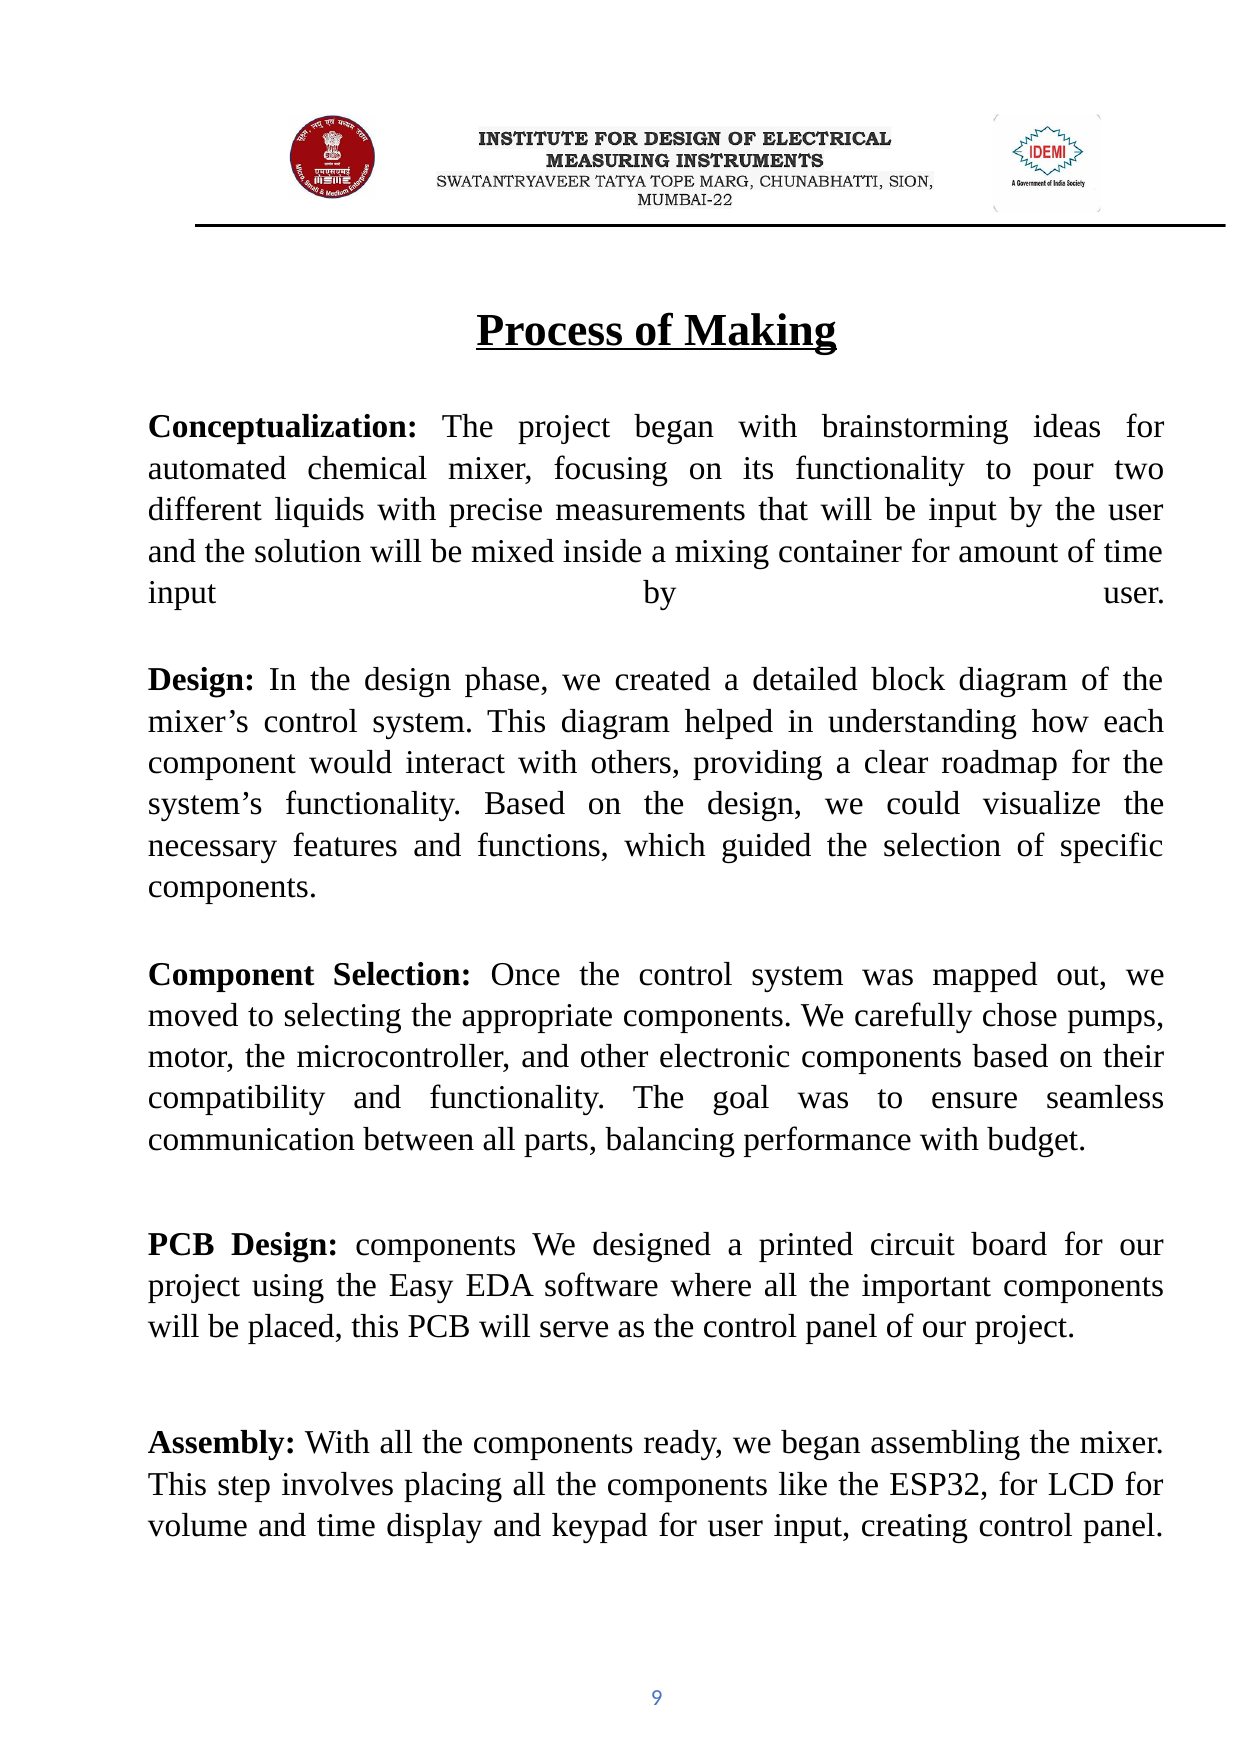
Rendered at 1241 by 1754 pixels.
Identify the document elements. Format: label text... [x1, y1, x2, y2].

text Design: In the design phase, we created a detailed block diagram of the mixer’s control system. This diagram helped in understanding how each component would interact with others, providing a clear roadmap for the system’s functionality. Based on the design, we could visualize the necessary features and functions, which guided the selection of specific components. [148, 659, 1165, 935]
text PCB Design: components We designed a printed circuit board for our project using the Easy EDA software where all the important components will be placed, this PCB will serve as the control panel of our project. [148, 1224, 1165, 1345]
text Conceptualization: The project began with brainstorming ideas for automated chemical mixer, focusing on its functionality to pour two different liquids with precise measurements that will be input by the user and the solution will be mixed inside a mixing container for amount of time input by user. [148, 376, 1165, 641]
text Process of Making [148, 302, 1165, 355]
text Assembly: With all the components ready, we began assembling the mixer. This step involves placing all the components like the ESP32, for LCD for volume and time display and keypad for user input, creating control panel. [148, 1423, 1165, 1574]
text Component Selection: Once the control system was mapped out, we moved to selecting the appropriate components. We carefully chose pumps, motor, the microcontroller, and other electronic components based on their compatibility and functionality. The goal was to ensure seamless communication between all parts, balancing performance with budget. [148, 954, 1165, 1157]
picture [240, 73, 1181, 222]
